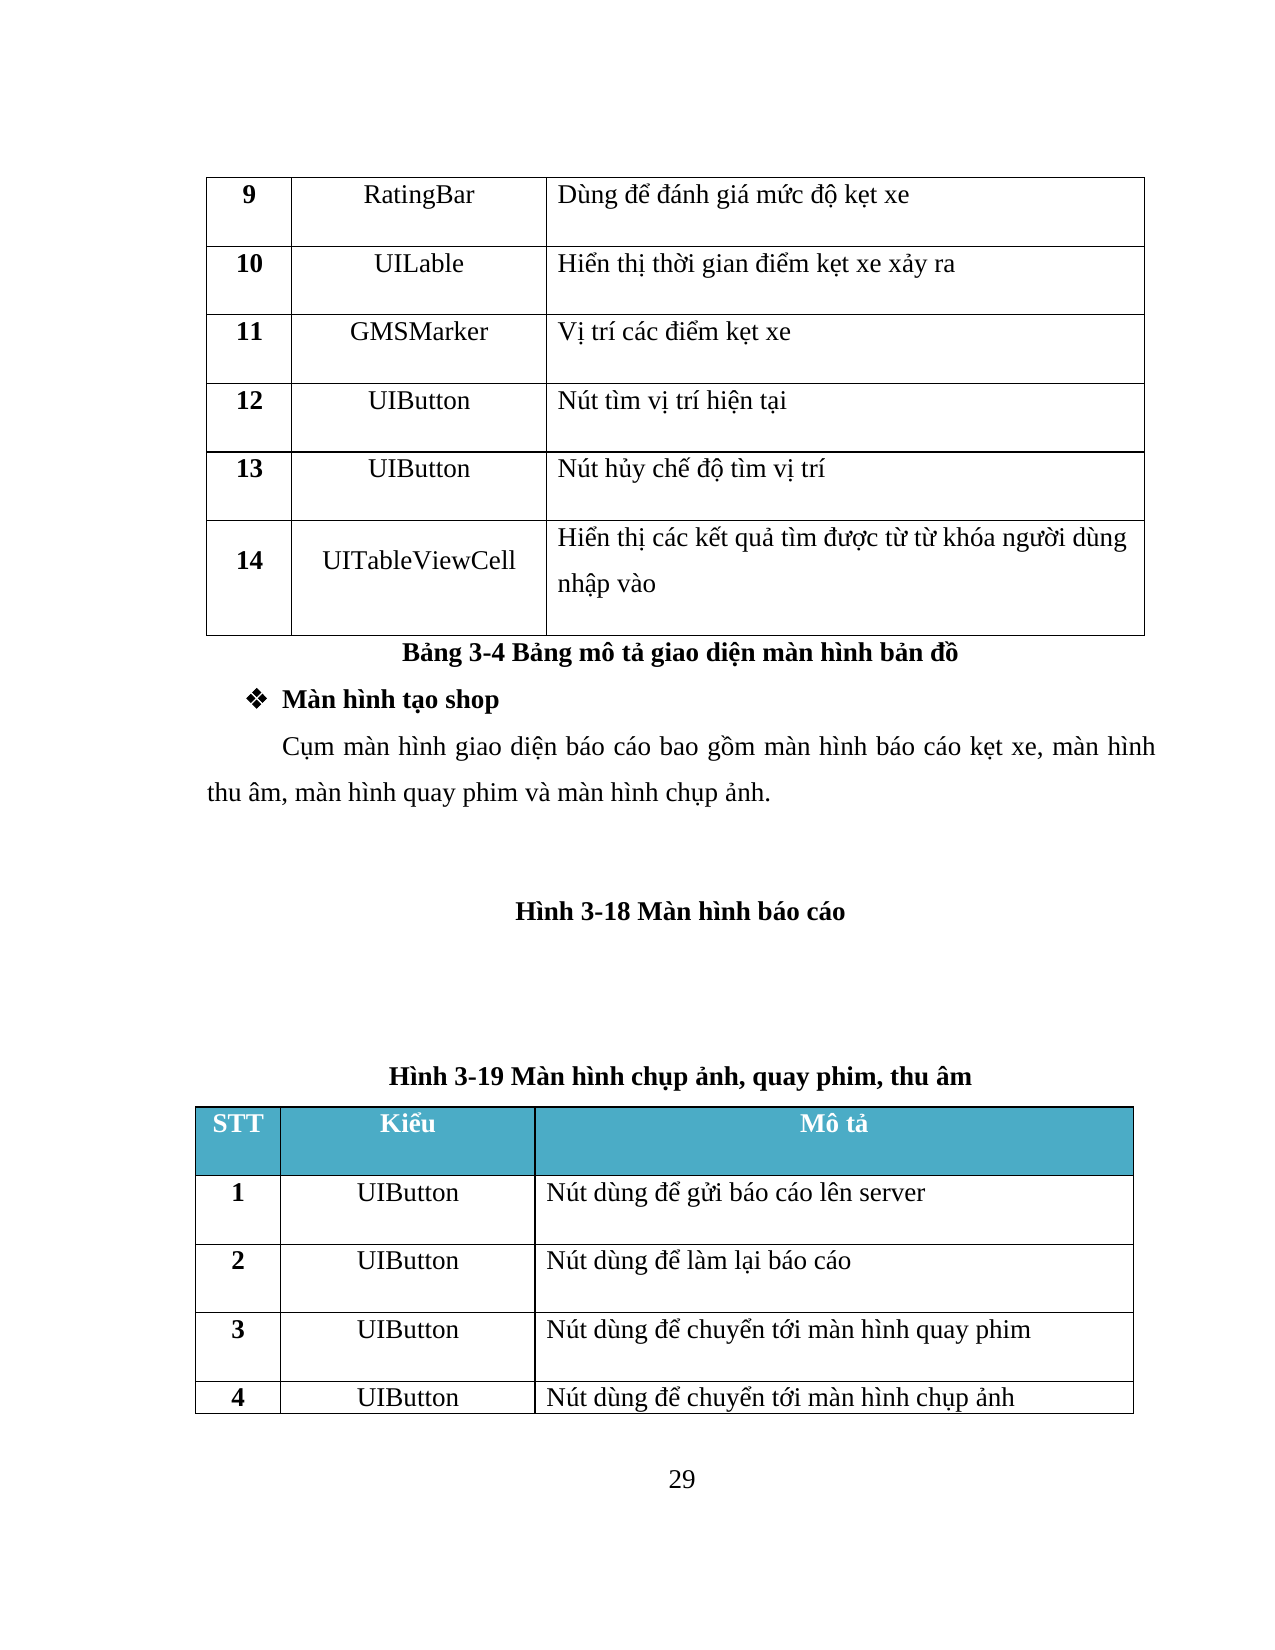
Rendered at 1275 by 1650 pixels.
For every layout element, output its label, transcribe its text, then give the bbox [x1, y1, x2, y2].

list Màn hình tạo shop [244, 683, 1157, 714]
table_cell 10 [207, 247, 291, 314]
table_cell UIButton [292, 453, 546, 520]
text Bảng 3-4 Bảng mô tả giao diện màn hình bản đồ [207, 636, 1154, 667]
table_cell 1 [196, 1176, 280, 1243]
table_header Kiểu [281, 1108, 534, 1175]
table_cell 12 [207, 384, 291, 451]
table_cell Dùng để đánh giá mức độ kẹt xe [547, 178, 1144, 246]
table_cell UIButton [281, 1176, 534, 1243]
table_header STT [196, 1108, 280, 1175]
table_cell Vị trí các điểm kẹt xe [547, 315, 1144, 383]
table_cell Hiển thị thời gian điểm kẹt xe xảy ra [547, 247, 1144, 314]
table_cell 14 [207, 521, 291, 635]
table_cell 13 [207, 453, 291, 520]
table_cell Nút dùng để chuyển tới màn hình quay phim [536, 1313, 1133, 1381]
table_cell UILable [292, 247, 546, 314]
table_cell RatingBar [292, 178, 546, 246]
table_header Mô tả [536, 1108, 1133, 1175]
table_cell UIButton [292, 384, 546, 451]
table_cell Nút hủy chế độ tìm vị trí [547, 453, 1144, 520]
table_cell 4 [196, 1382, 280, 1413]
table_cell Nút dùng để chuyển tới màn hình chụp ảnh [536, 1382, 1133, 1413]
table_cell Hiển thị các kết quả tìm được từ từ khóa người dùng nhập vào [547, 521, 1144, 635]
table_cell UITableViewCell [292, 521, 546, 635]
table_cell 11 [207, 315, 291, 383]
table_cell Nút dùng để làm lại báo cáo [536, 1245, 1133, 1312]
table_cell UIButton [281, 1313, 534, 1381]
table_cell Nút tìm vị trí hiện tại [547, 384, 1144, 451]
table_cell UIButton [281, 1382, 534, 1413]
table_cell 3 [196, 1313, 280, 1381]
table_cell 2 [196, 1245, 280, 1312]
table_cell Nút dùng để gửi báo cáo lên server [536, 1176, 1133, 1243]
text Hình 3-5 Màn hình báo cáo [207, 895, 1154, 926]
table_cell GMSMarker [292, 315, 546, 383]
table_cell 9 [207, 178, 291, 246]
table_cell UIButton [281, 1245, 534, 1312]
text Cụm màn hình giao diện báo cáo bao gồm màn hình báo cáo kẹt xe, màn hình thu âm, màn hình quay phim và màn hình chụp ảnh. [207, 730, 1157, 807]
text Hình 3-6 Màn hình chụp ảnh, quay phim, thu âm [207, 1060, 1154, 1091]
